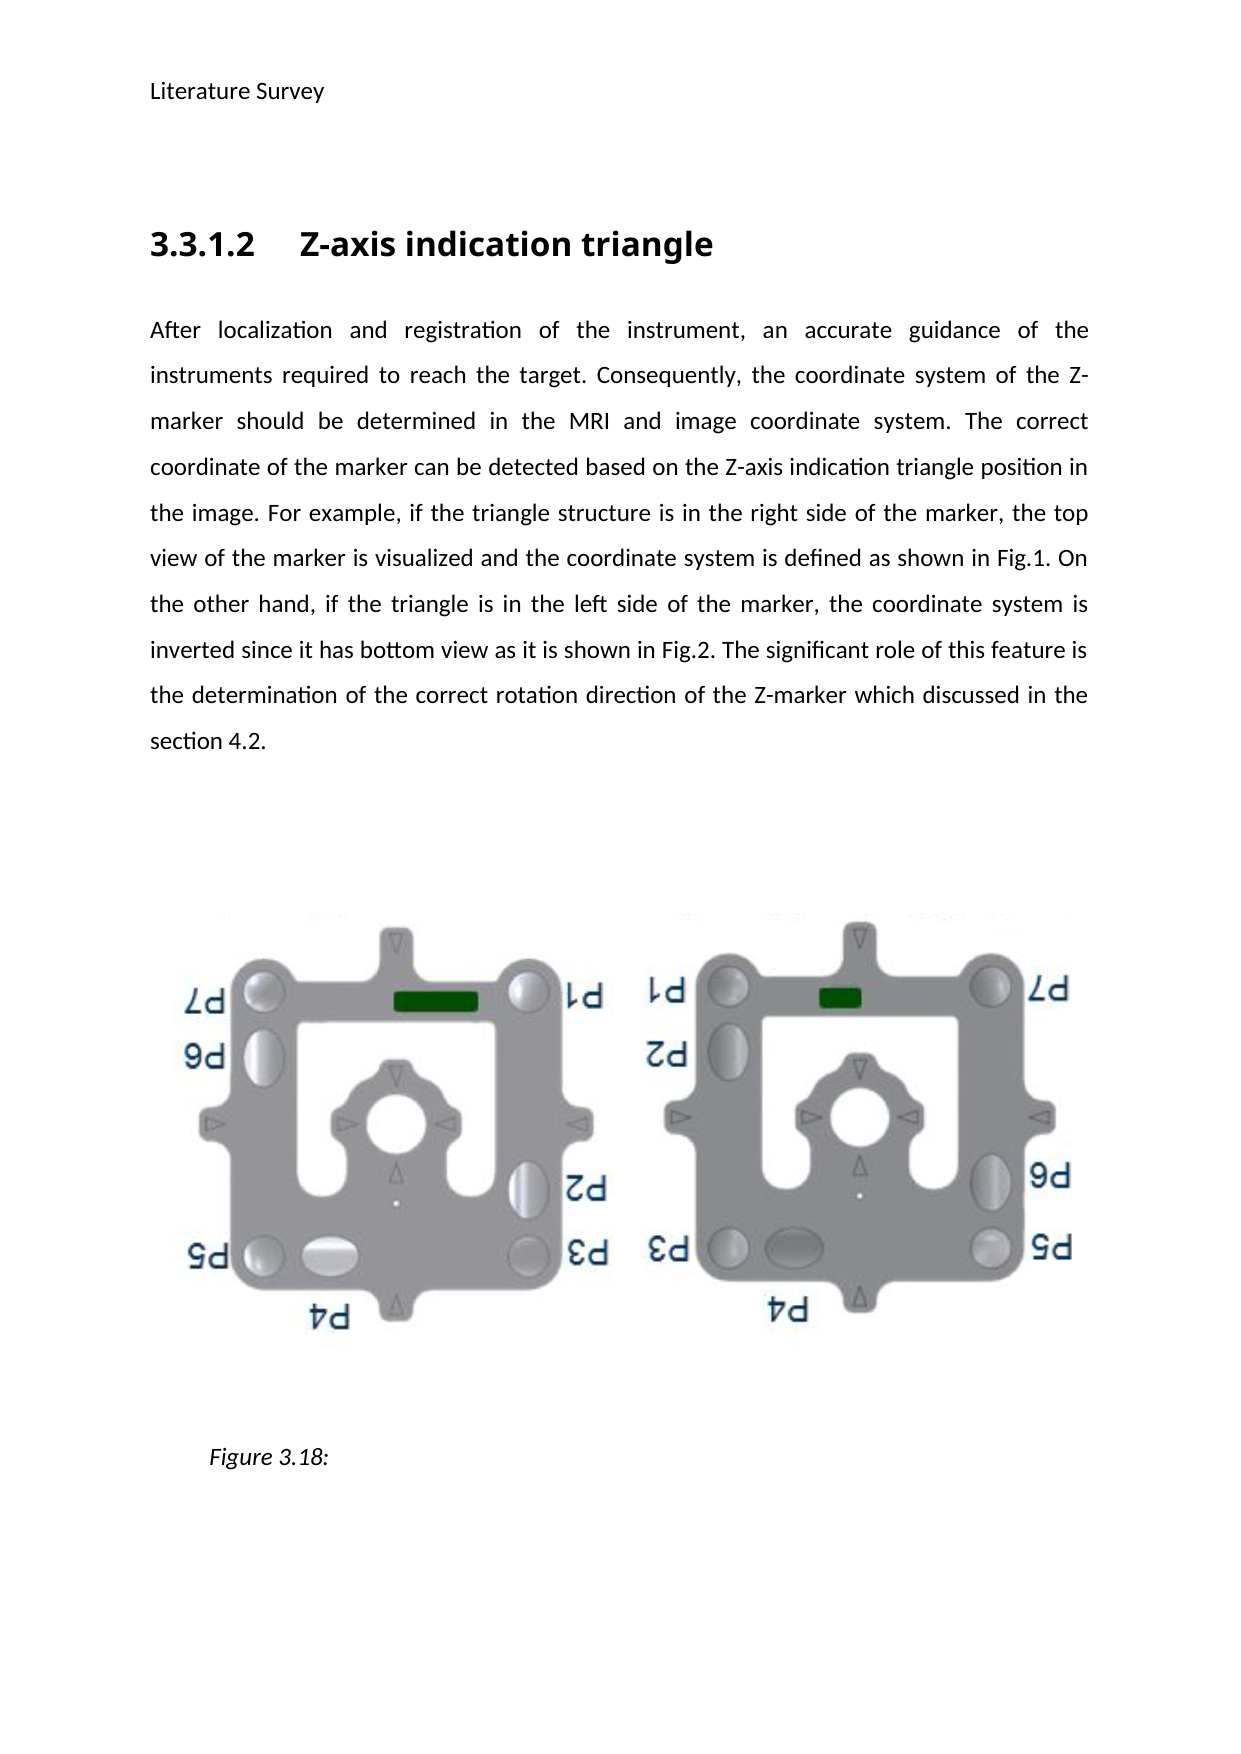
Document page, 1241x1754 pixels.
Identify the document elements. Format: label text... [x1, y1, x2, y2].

picture [153, 913, 1072, 1346]
subtitle Z-axis indication triangle [150, 221, 1090, 266]
text After localization and registration of the instrument, an accurate guidance of the instruments required to reach the target. Consequently, the coordinate system of the Z-marker should be determined in the MRI and image coordinate system. The correct coordinate of the marker can be detected based on the Z-axis indication triangle position in the image. For example, if the triangle structure is in the right side of the marker, the top view of the marker is visualized and the coordinate system is defined as shown in Fig.1. On the other hand, if the triangle is in the left side of the marker, the coordinate system is inverted since it has bottom view as it is shown in Fig.2. The significant role of this feature is the determination of the correct rotation direction of the Z-marker which discussed in the section 4.2. [150, 314, 1090, 756]
